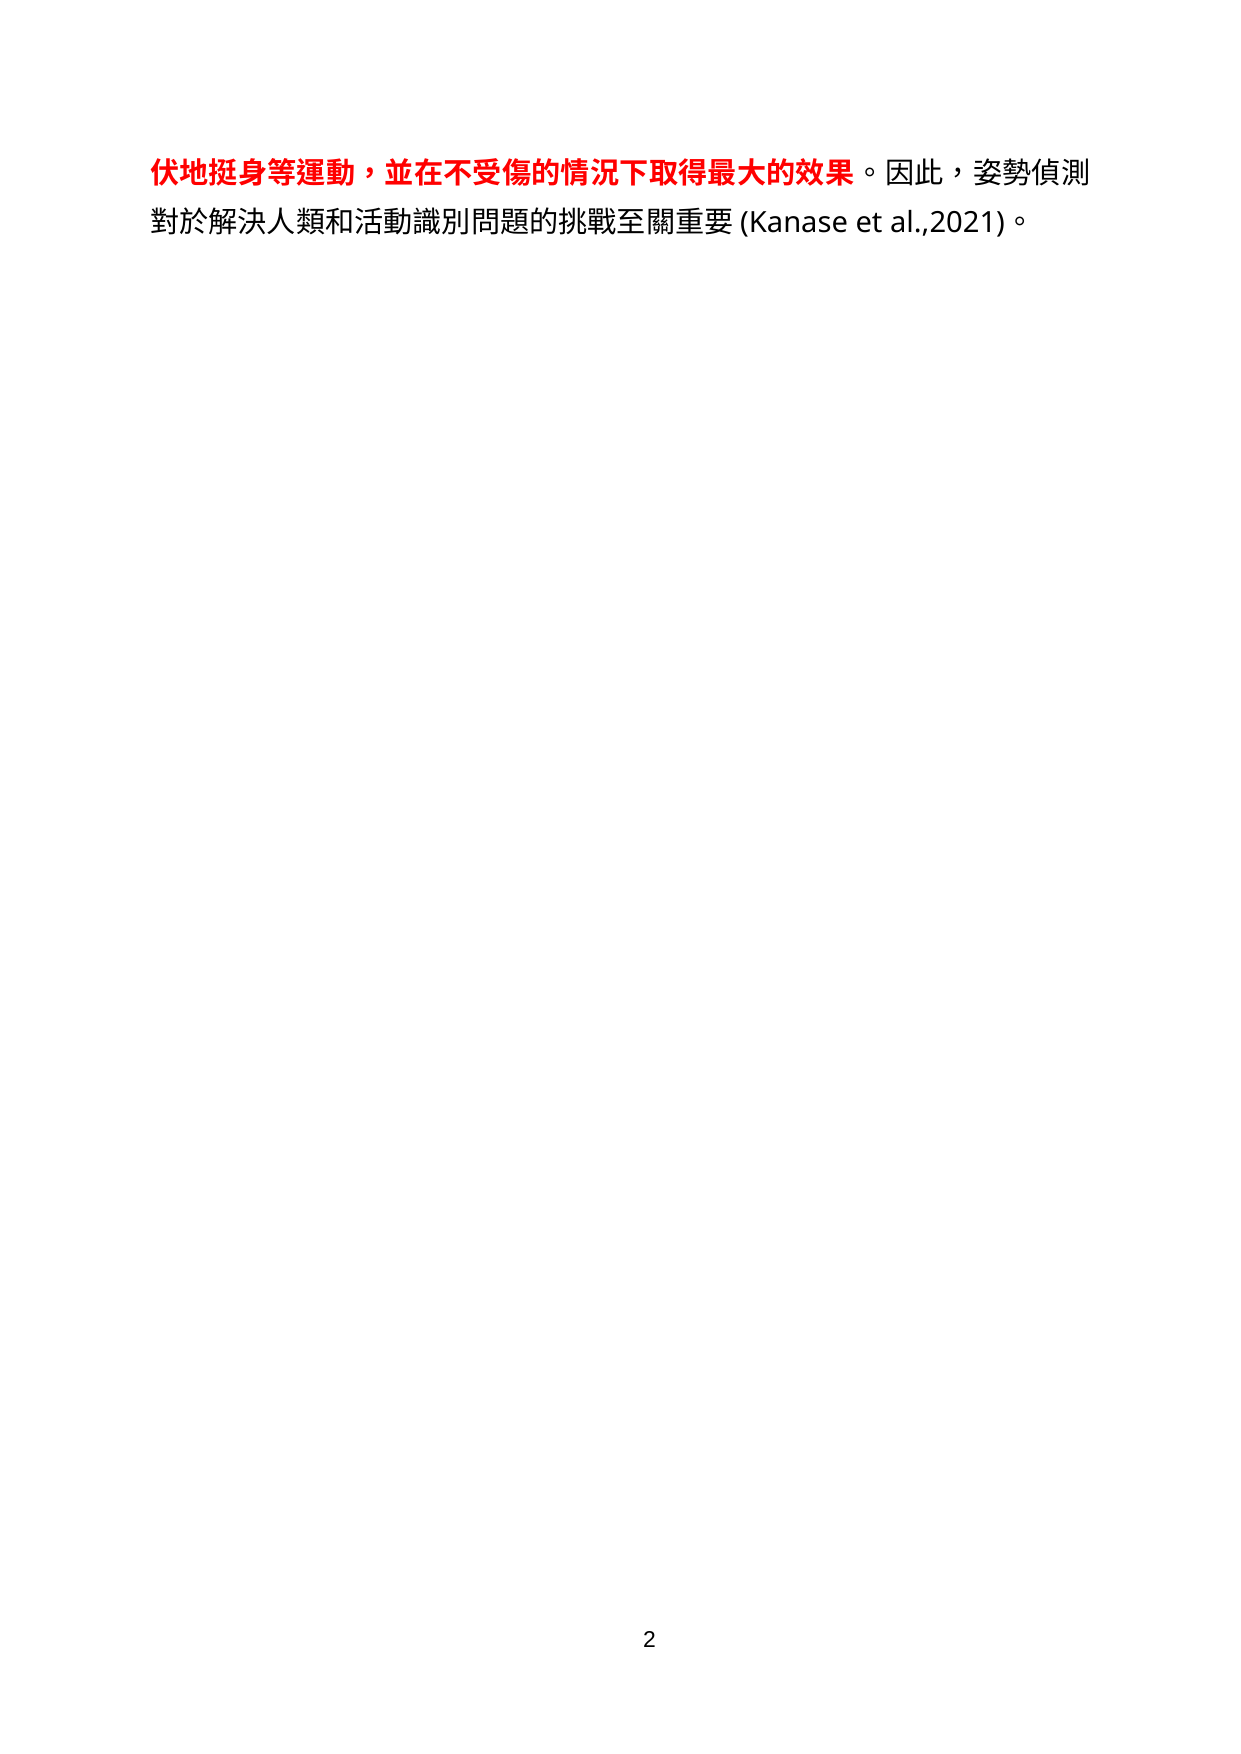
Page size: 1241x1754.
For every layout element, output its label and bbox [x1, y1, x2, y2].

text [150, 150, 1090, 241]
